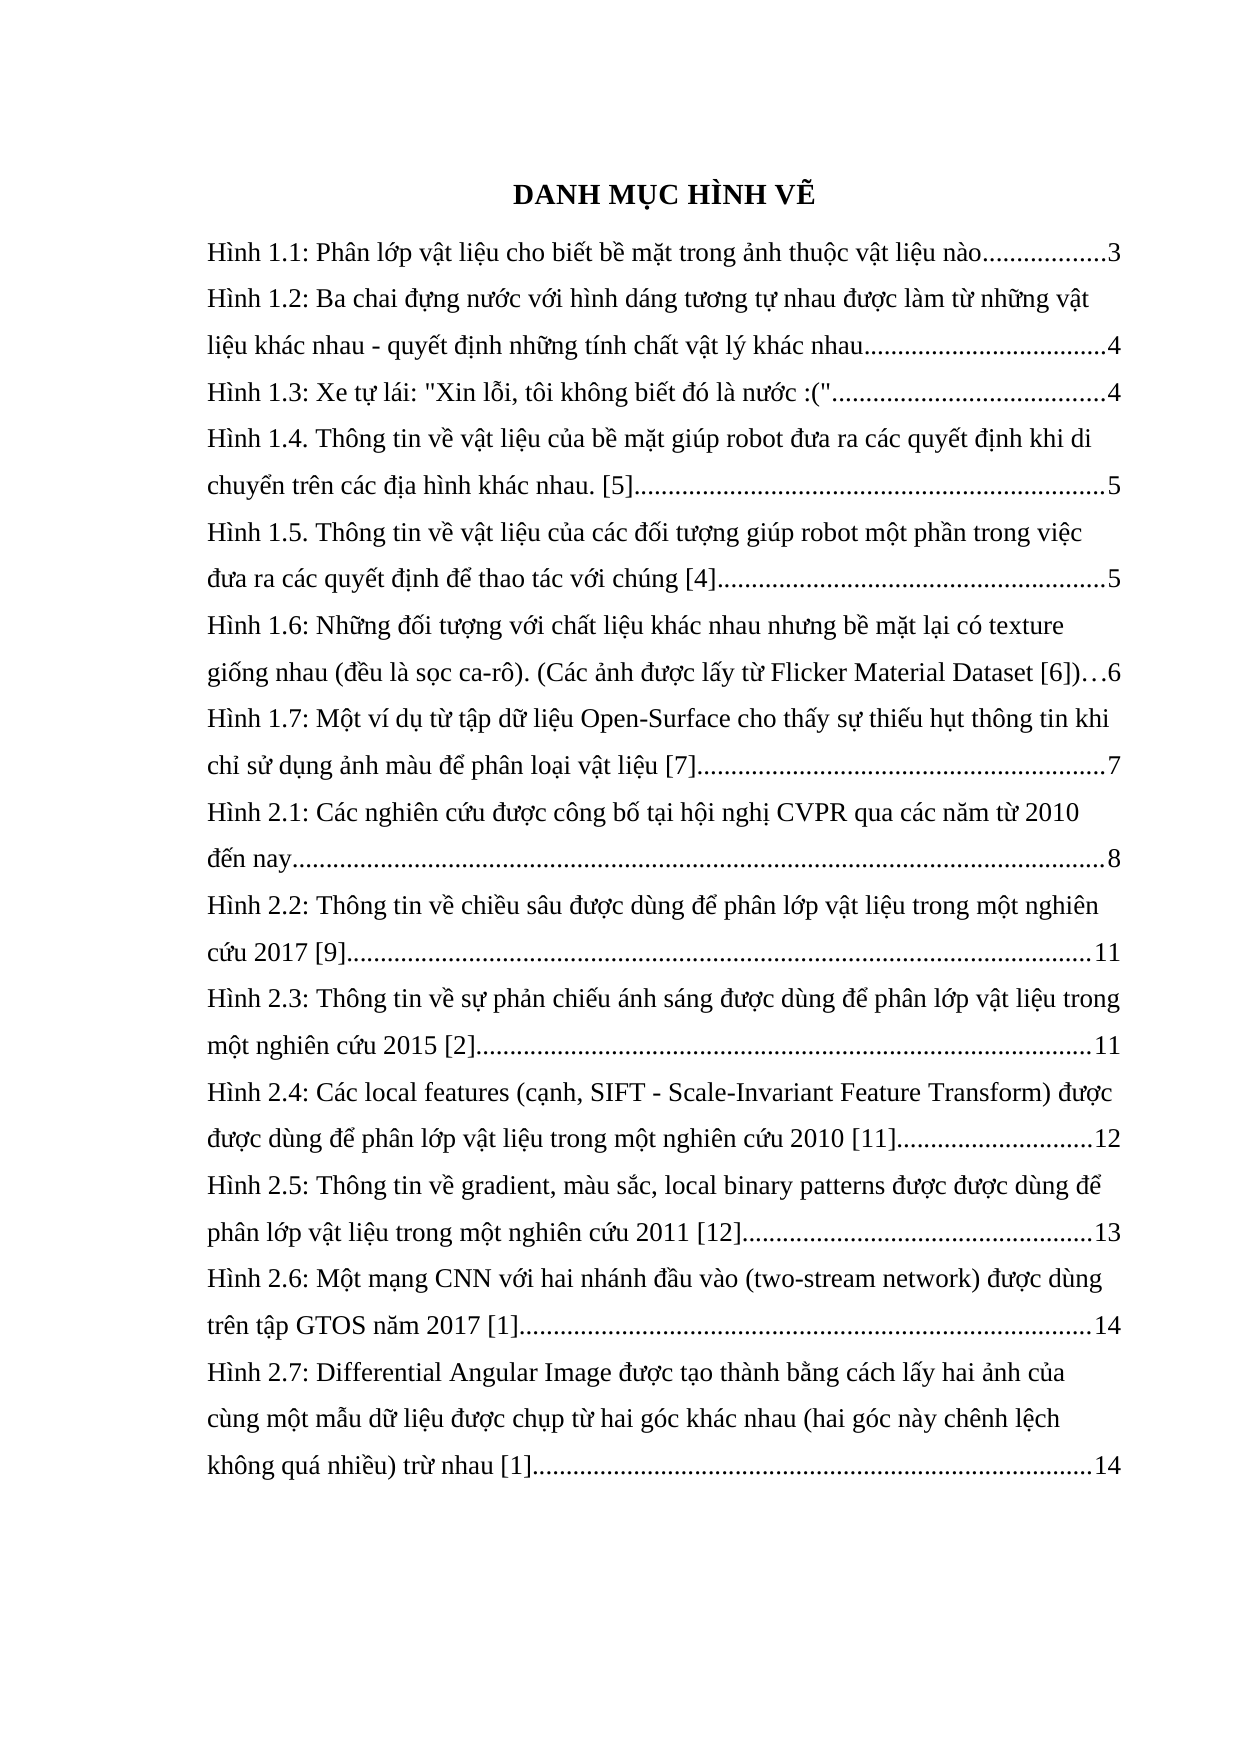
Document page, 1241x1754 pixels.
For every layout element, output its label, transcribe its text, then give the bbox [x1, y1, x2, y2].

text Hình 2.4: Các local features (cạnh, SIFT - Scale-Invariant Feature Transform) được được dùng để phân lớp vật liệu trong một nghiên cứu 2010 [11] 12 [207, 1076, 1122, 1153]
text Hình 2.1: Các nghiên cứu được công bố tại hội nghị CVPR qua các năm từ 2010 đến nay 8 [207, 796, 1122, 873]
text Hình 2.5: Thông tin về gradient, màu sắc, local binary patterns được được dùng để phân lớp vật liệu trong một nghiên cứu 2011 [12] 13 [207, 1169, 1122, 1247]
text Hình 1.1: Phân lớp vật liệu cho biết bề mặt trong ảnh thuộc vật liệu nào 3 [207, 236, 1122, 267]
title DANH MỤC HÌNH VẼ [207, 177, 1122, 211]
text Hình 1.2: Ba chai đựng nước với hình dáng tương tự nhau được làm từ những vật liệu khác nhau - quyết định những tính chất vật lý khác nhau. 4 [207, 282, 1122, 360]
text Hình 1.5. Thông tin về vật liệu của các đối tượng giúp robot một phần trong việc đưa ra các quyết định để thao tác với chúng [4] 5 [207, 516, 1122, 593]
text Hình 1.6: Những đối tượng với chất liệu khác nhau nhưng bề mặt lại có texture giống nhau (đều là sọc ca-rô). (Các ảnh được lấy từ Flicker Material Dataset [6]) 6 [207, 609, 1122, 687]
text Hình 2.2: Thông tin về chiều sâu được dùng để phân lớp vật liệu trong một nghiên cứu 2017 [9] 11 [207, 889, 1122, 967]
text Hình 2.3: Thông tin về sự phản chiếu ánh sáng được dùng để phân lớp vật liệu trong một nghiên cứu 2015 [2] 11 [207, 982, 1122, 1060]
text Hình 1.4. Thông tin về vật liệu của bề mặt giúp robot đưa ra các quyết định khi di chuyển trên các địa hình khác nhau. [5] 5 [207, 422, 1122, 500]
text Hình 2.7: Differential Angular Image được tạo thành bằng cách lấy hai ảnh của cùng một mẫu dữ liệu được chụp từ hai góc khác nhau (hai góc này chênh lệch không quá nhiều) trừ nhau [1] 14 [207, 1356, 1122, 1480]
text Hình 1.7: Một ví dụ từ tập dữ liệu Open-Surface cho thấy sự thiếu hụt thông tin khi chỉ sử dụng ảnh màu để phân loại vật liệu [7] 7 [207, 702, 1122, 780]
text Hình 2.6: Một mạng CNN với hai nhánh đầu vào (two-stream network) được dùng trên tập GTOS năm 2017 [1] 14 [207, 1262, 1122, 1340]
text Hình 1.3: Xe tự lái: "Xin lỗi, tôi không biết đó là nước :(" 4 [207, 376, 1122, 407]
